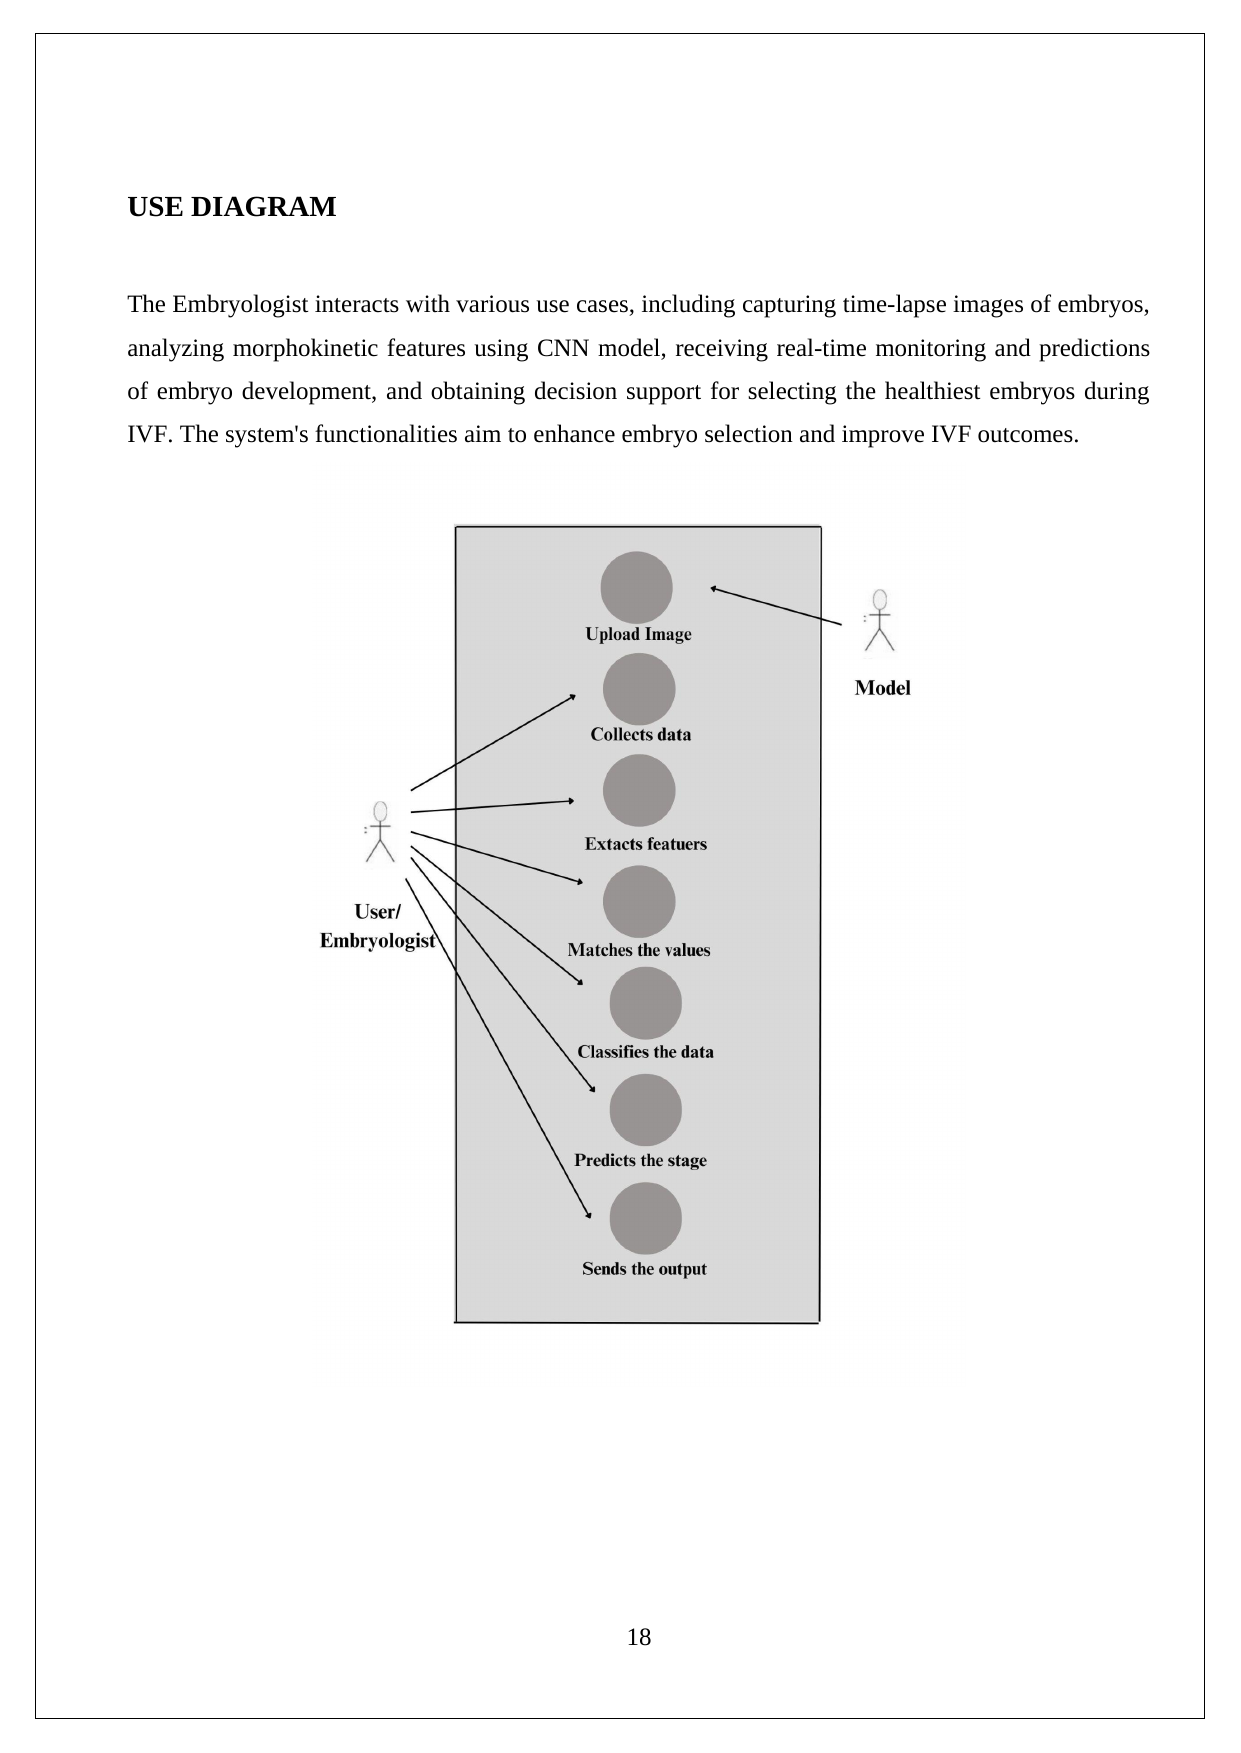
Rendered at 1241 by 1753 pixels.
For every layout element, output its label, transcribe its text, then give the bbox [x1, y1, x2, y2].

text The Embryologist interacts with various use cases, including capturing time-lapse images of embryos, analyzing morphokinetic features using CNN model, receiving real-time monitoring and predictions of embryo development, and obtaining decision support for selecting the healthiest embryos during IVF. The system's functionalities aim to enhance embryo selection and improve IVF outcomes. [127, 289, 1151, 448]
text USE DIAGRAM [127, 189, 1151, 222]
picture [312, 462, 966, 1387]
